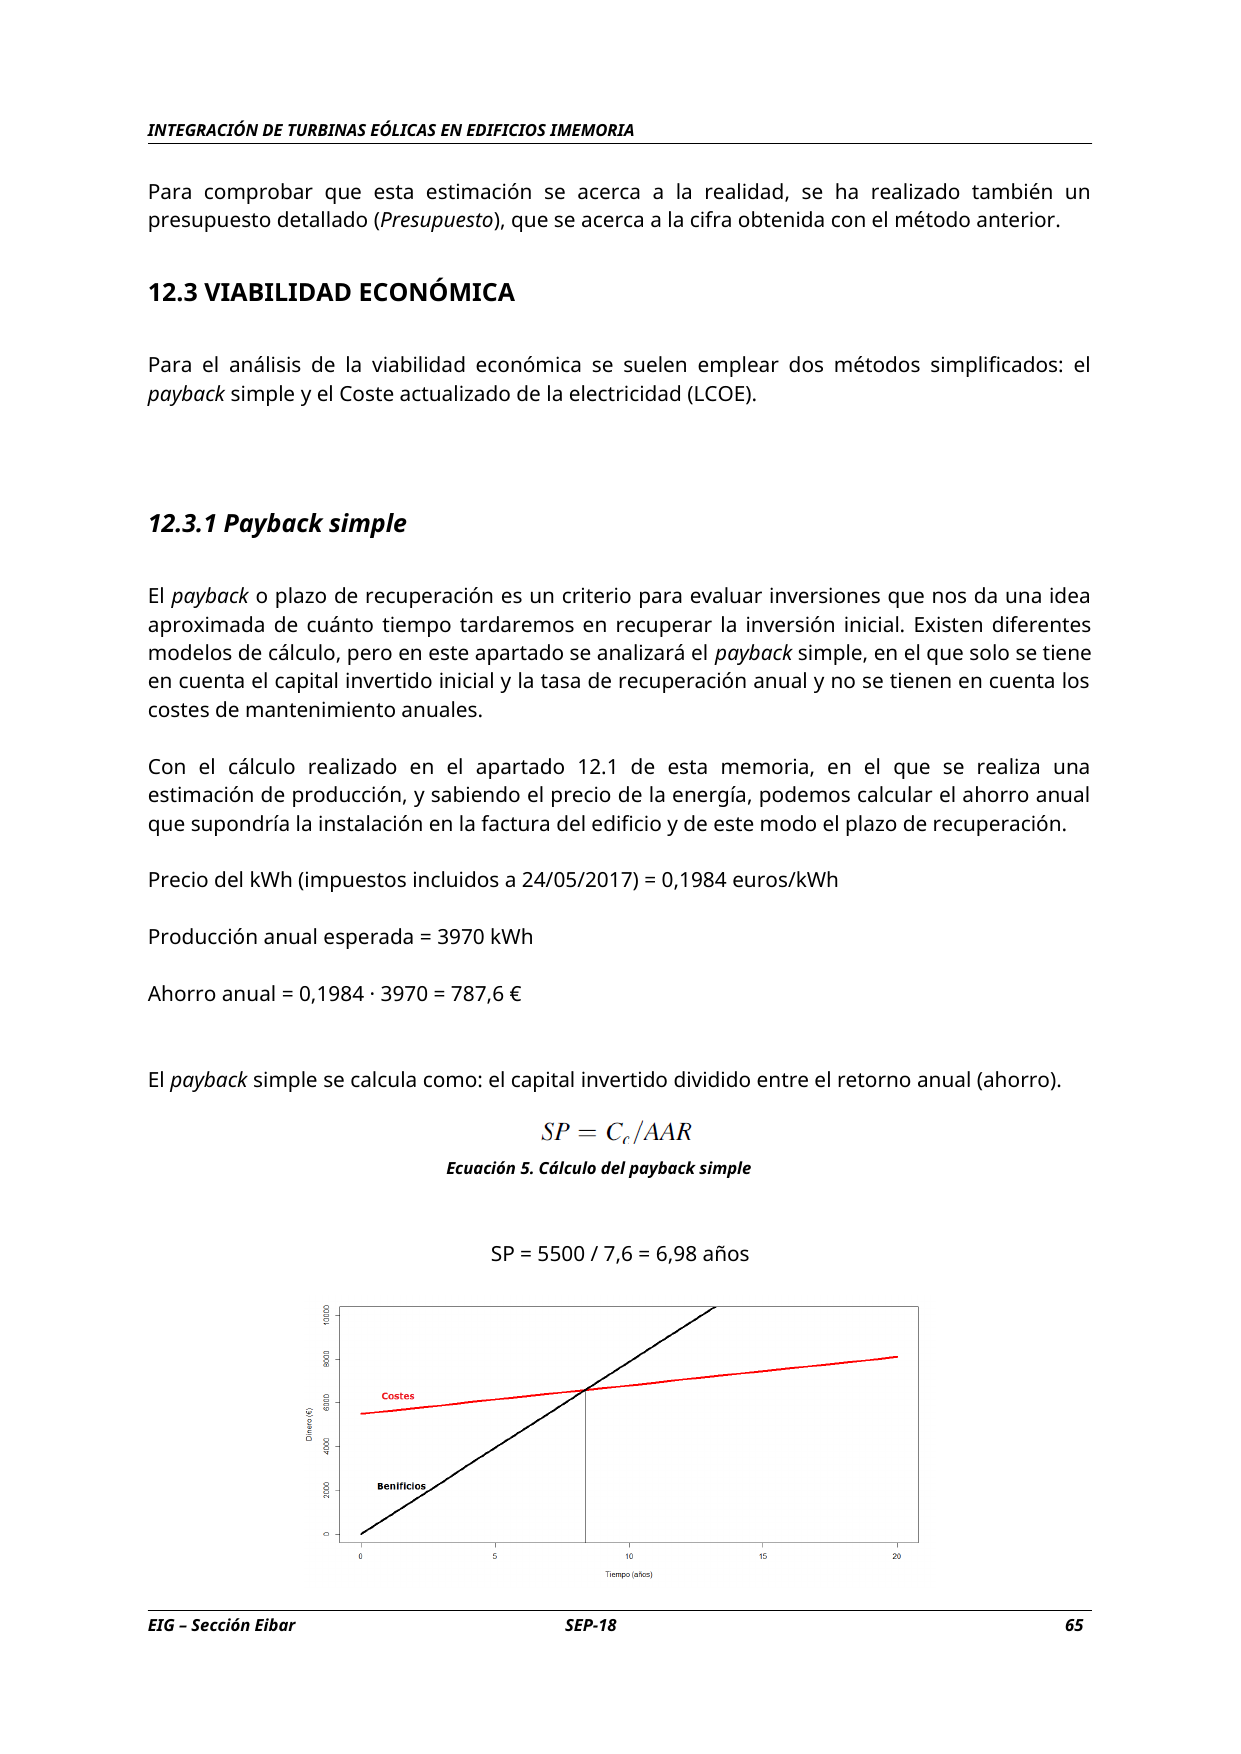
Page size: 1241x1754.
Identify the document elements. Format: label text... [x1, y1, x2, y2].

text Precio del kWh (impuestos incluidos a 24/05/2017) = 0,1984 euros/kWh [148, 866, 1092, 894]
text Para comprobar que esta estimación se acerca a la realidad, se ha realizado también un presupuesto detallado (Presupuesto), que se acerca a la cifra obtenida con el método anterior. [148, 177, 1092, 234]
text 12.3 Viabilidad económica [148, 275, 1092, 309]
text Producción anual esperada = 3970 kWh [148, 922, 1092, 951]
picture [521, 1105, 720, 1143]
text El payback o plazo de recuperación es un criterio para evaluar inversiones que nos da una idea aproximada de cuánto tiempo tardaremos en recuperar la inversión inicial. Existen diferentes modelos de cálculo, pero en este apartado se analizará el payback simple, en el que solo se tiene en cuenta el capital invertido inicial y la tasa de recuperación anual y no se tienen en cuenta los costes de mantenimiento anuales. [148, 581, 1092, 723]
text Ahorro anual = 0,1984 · 3970 = 787,6 € [148, 979, 1092, 1008]
picture [303, 1295, 937, 1588]
text 12.3.1 Payback simple [148, 506, 1092, 540]
text El payback simple se calcula como: el capital invertido dividido entre el retorno anual (ahorro). [148, 1065, 1092, 1093]
text Con el cálculo realizado en el apartado 12.1 de esta memoria, en el que se realiza una estimación de producción, y sabiendo el precio de la energía, podemos calcular el ahorro anual que supondría la instalación en la factura del edificio y de este modo el plazo de recuperación. [148, 752, 1092, 837]
text Para el análisis de la viabilidad económica se suelen emplear dos métodos simplificados: el payback simple y el Coste actualizado de la electricidad (LCOE). [148, 350, 1092, 407]
text SP = 5500 / 7,6 = 6,98 años [148, 1239, 1092, 1268]
